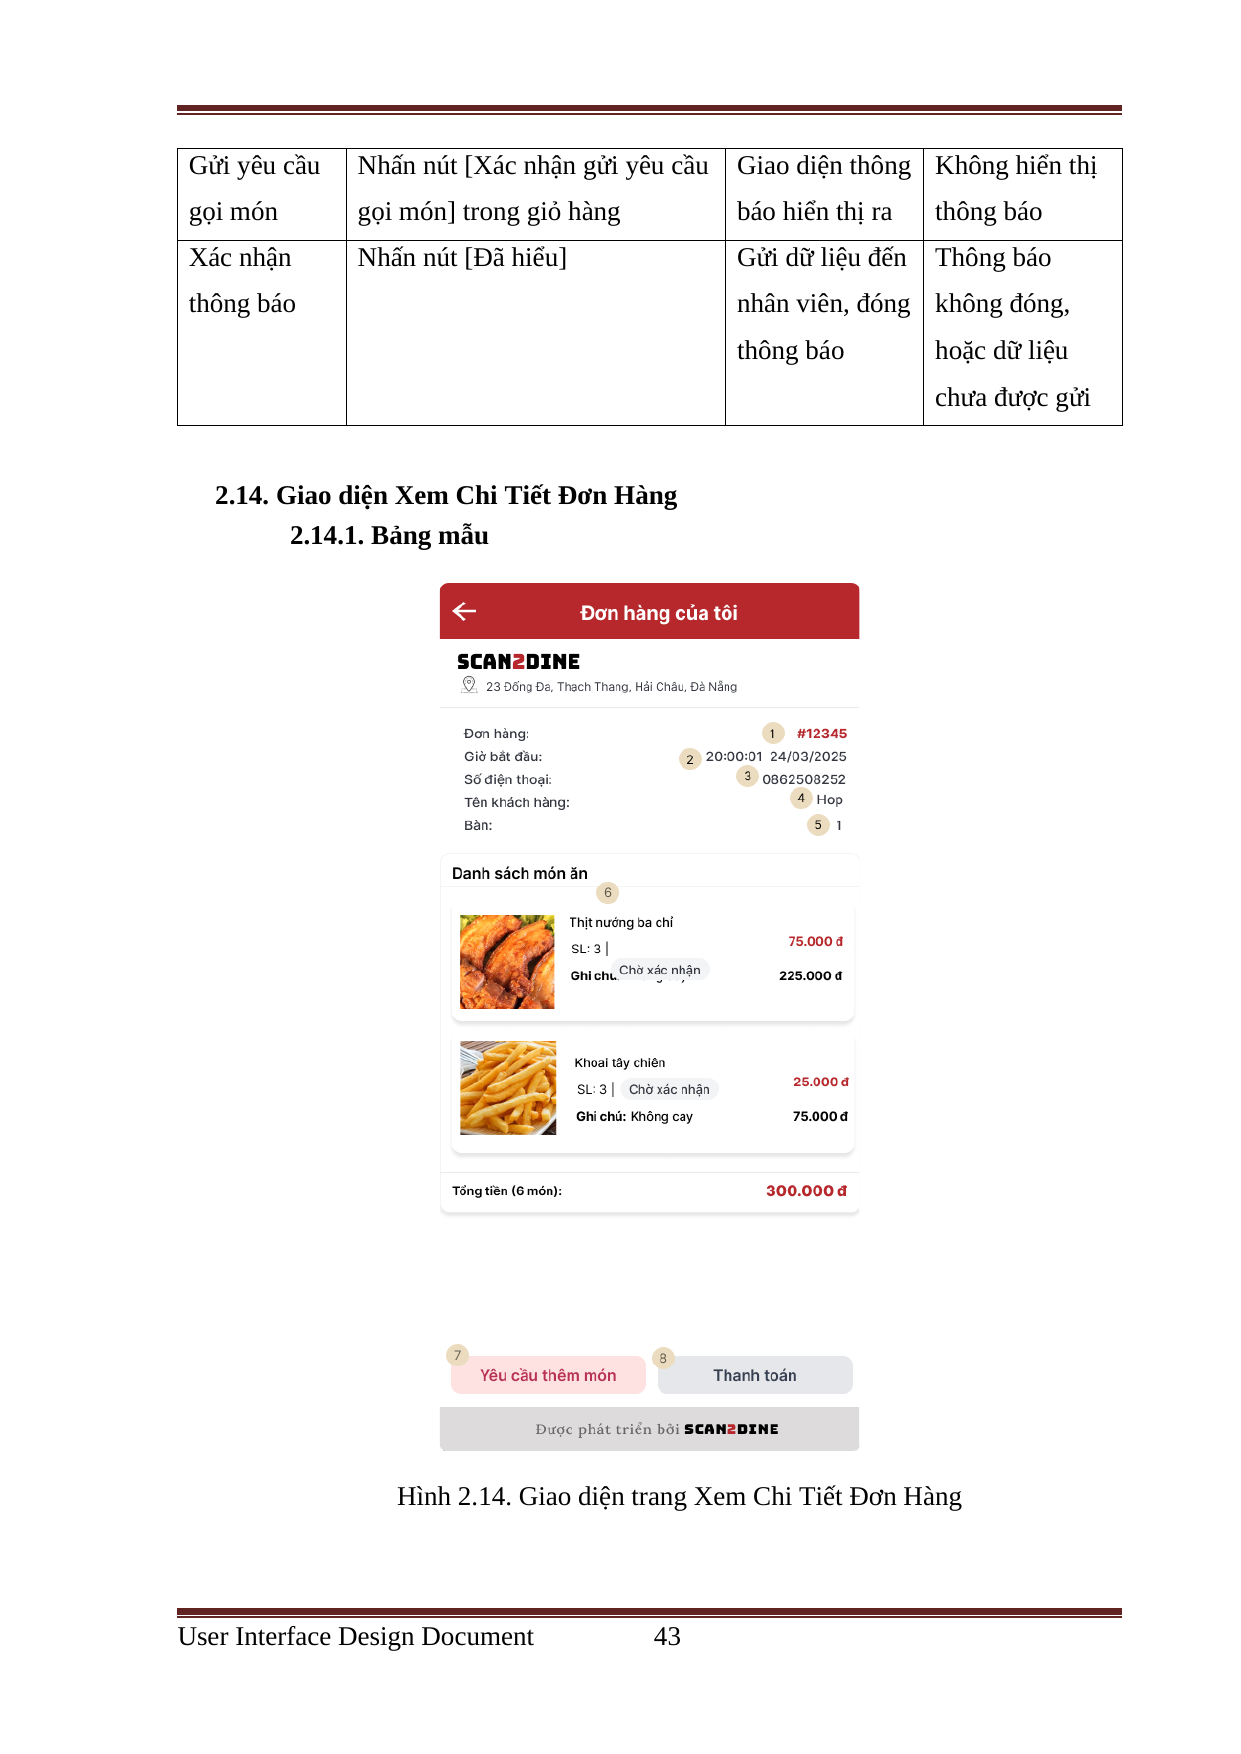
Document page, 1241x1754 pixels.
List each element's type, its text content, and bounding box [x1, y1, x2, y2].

table_cell Giao diện thông báo hiển thị ra [726, 149, 923, 240]
table_cell Nhấn nút [Xác nhận gửi yêu cầu gọi món] trong giỏ hàng [347, 149, 725, 240]
table_cell Thông báo không đóng, hoặc dữ liệu chưa được gửi [924, 241, 1122, 425]
subtitle 2.14.1. Bảng mẫu [252, 519, 1122, 550]
table_cell Không hiển thị thông báo [924, 149, 1122, 240]
table_cell Gửi dữ liệu đến nhân viên, đóng thông báo [726, 241, 923, 425]
table_cell Gửi yêu cầu gọi món [178, 149, 346, 240]
table_cell Nhấn nút [Đã hiểu] [347, 241, 725, 425]
list Hình 2.14. Giao diện trang Xem Chi Tiết Đơn Hàng [237, 1479, 1122, 1511]
subtitle 2.14. Giao diện Xem Chi Tiết Đơn Hàng [177, 479, 1122, 510]
table_cell Xác nhận thông báo [178, 241, 346, 425]
picture [439, 583, 860, 1451]
